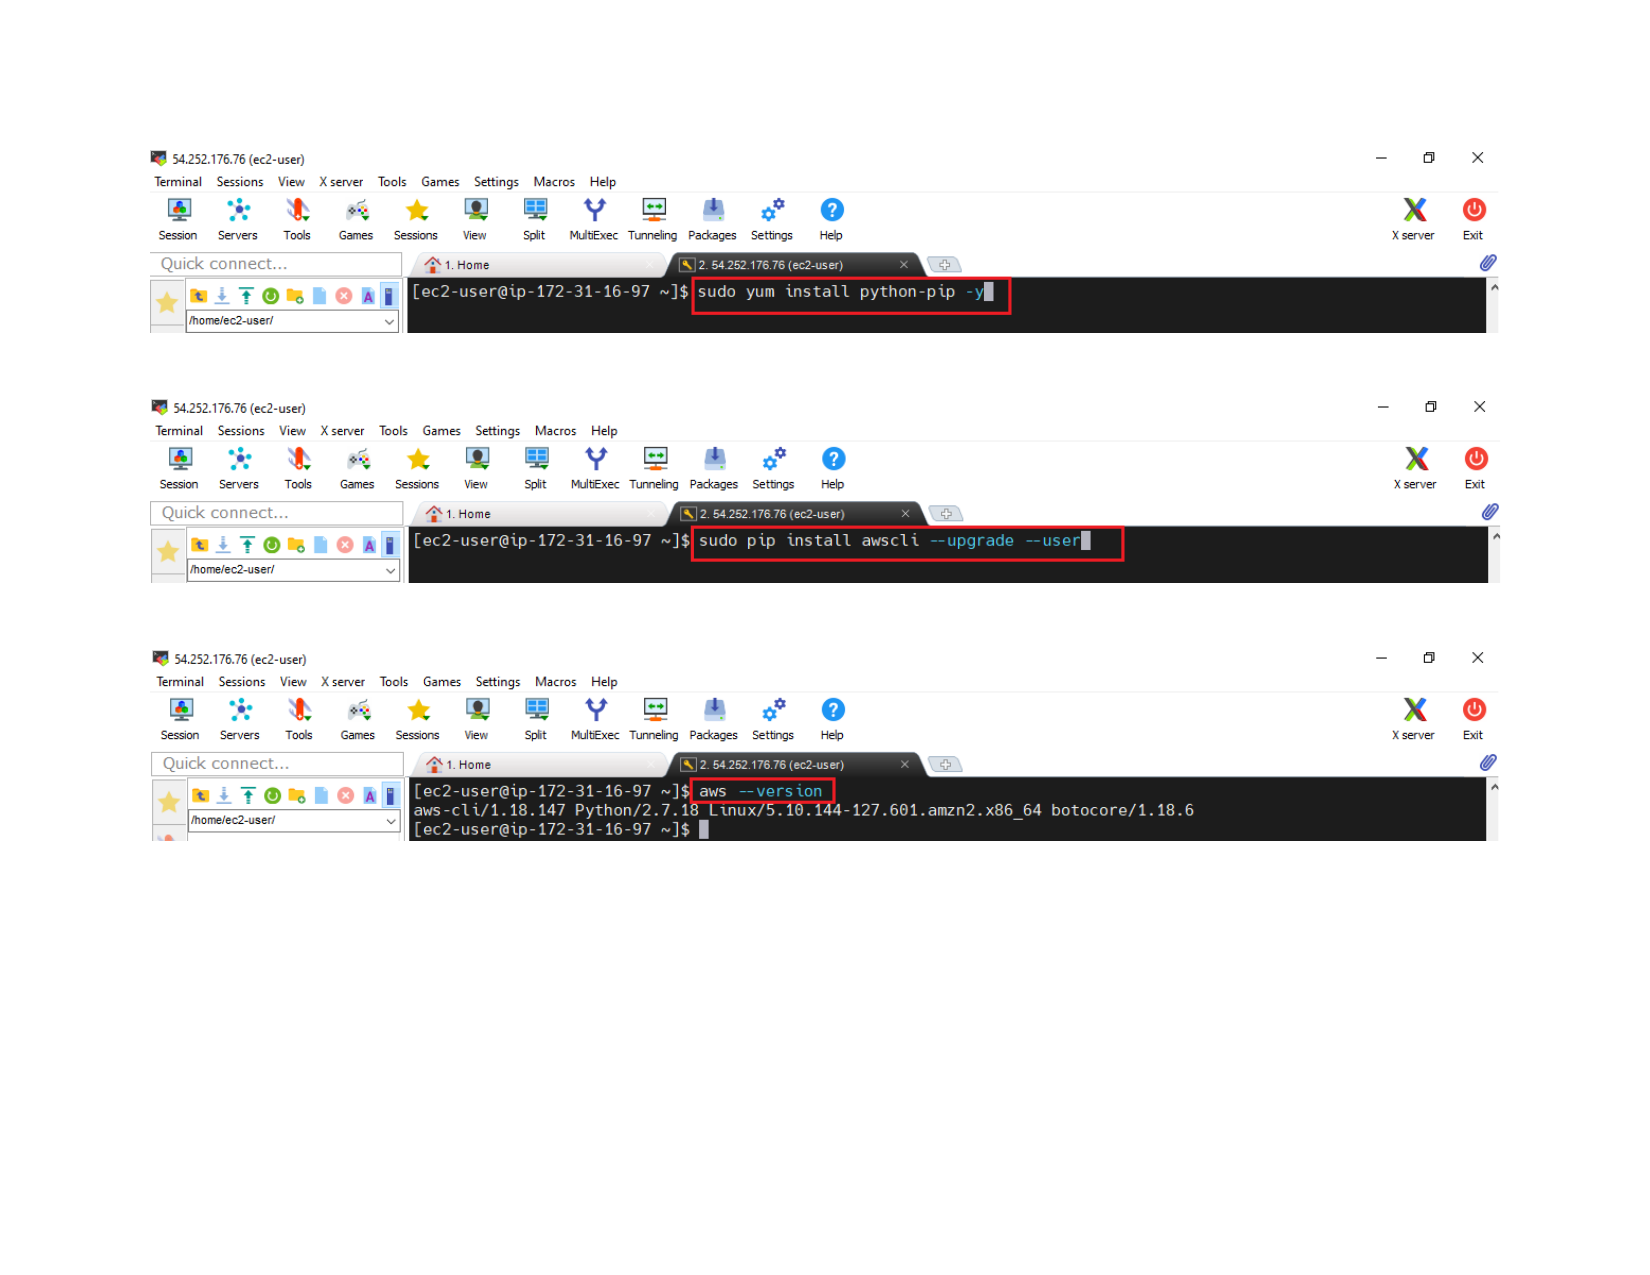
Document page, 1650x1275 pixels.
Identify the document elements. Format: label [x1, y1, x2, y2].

picture [150, 398, 1500, 583]
picture [150, 150, 1499, 333]
picture [150, 648, 1499, 841]
